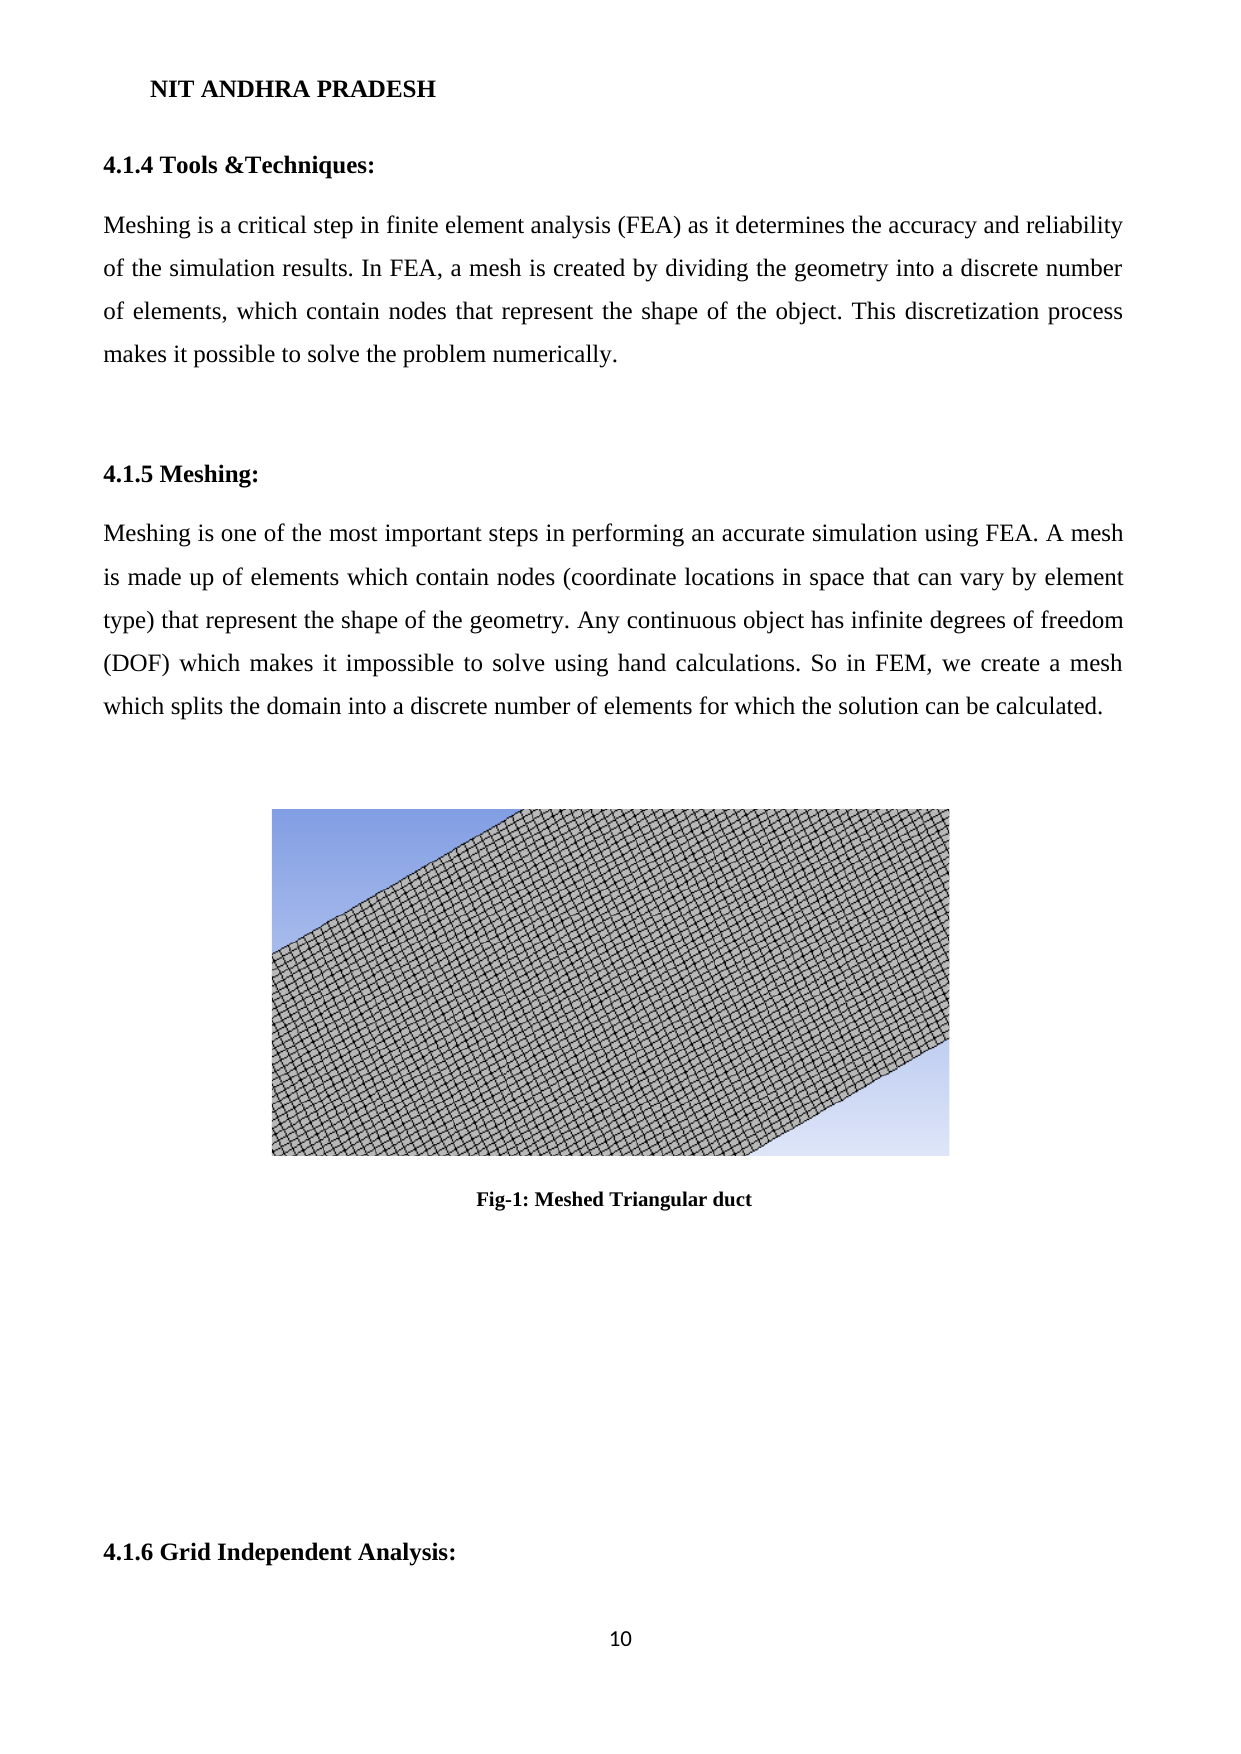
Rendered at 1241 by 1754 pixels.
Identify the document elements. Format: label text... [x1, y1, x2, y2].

text 4.1.4 Tools &Techniques: [103, 150, 1125, 179]
text Meshing is one of the most important steps in performing an accurate simulation using FEA. A mesh is made up of elements which contain nodes (coordinate locations in space that can vary by element type) that represent the shape of the geometry. Any continuous object has infinite degrees of freedom (DOF) which makes it impossible to solve using hand calculations. So in FEM, we create a mesh which splits the domain into a discrete number of elements for which the solution can be calculated. [103, 518, 1125, 720]
text Fig-1: Meshed Triangular duct [103, 1186, 1125, 1211]
text 4.1.5 Meshing: [103, 459, 1125, 487]
picture [271, 809, 950, 1156]
text 4.1.6 Grid Independent Analysis: [103, 1537, 1125, 1566]
text Meshing is a critical step in finite element analysis (FEA) as it determines the accuracy and reliability of the simulation results. In FEA, a mesh is created by dividing the geometry into a discrete number of elements, which contain nodes that represent the shape of the object. This discretization process makes it possible to solve the problem numerically. [103, 210, 1125, 368]
